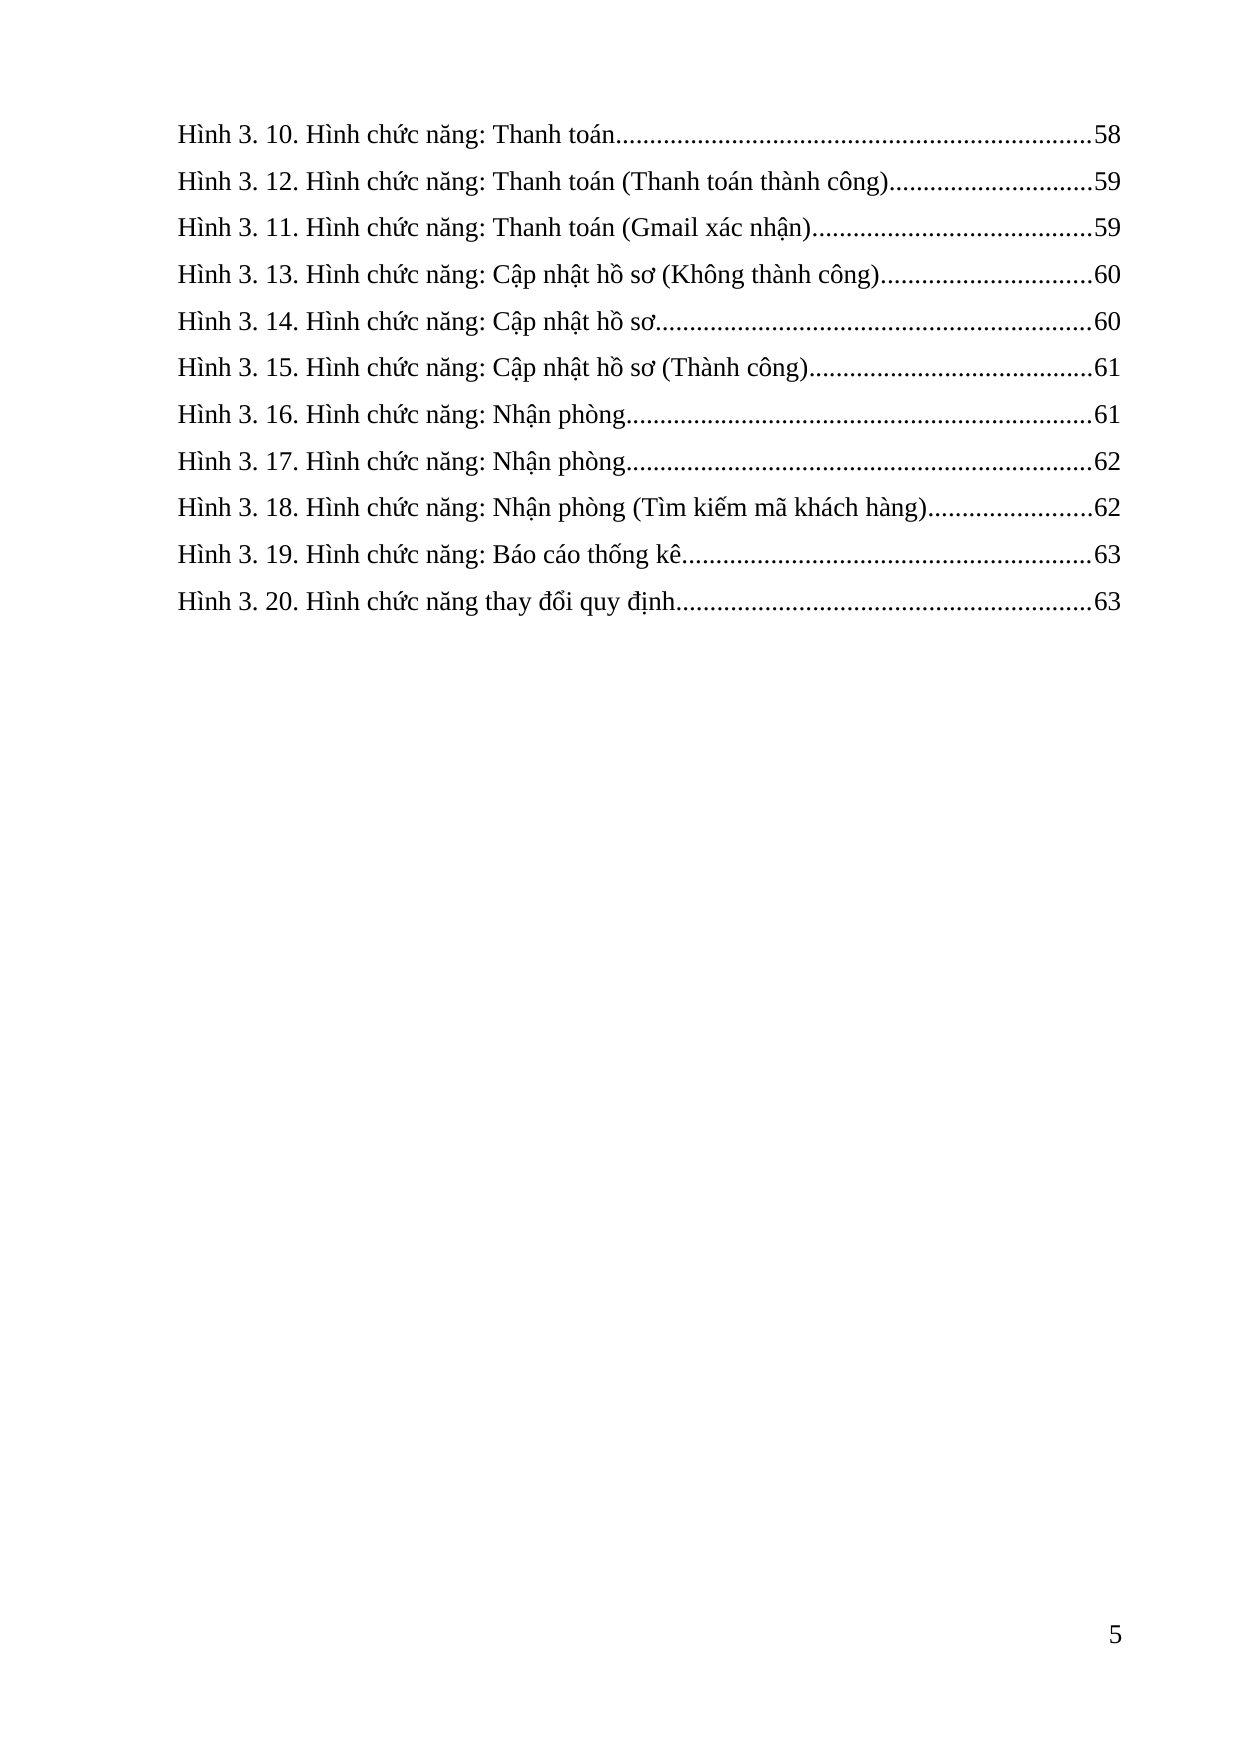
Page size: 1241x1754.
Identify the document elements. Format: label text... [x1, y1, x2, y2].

text Hình 3. 15. Hình chức năng: Cập nhật hồ sơ (Thành công) 61 [177, 351, 1122, 383]
text Hình 3. 18. Hình chức năng: Nhận phòng (Tìm kiếm mã khách hàng) 62 [177, 491, 1122, 523]
text Hình 3. 13. Hình chức năng: Cập nhật hồ sơ (Không thành công) 60 [177, 258, 1122, 289]
text Hình 3. 17. Hình chức năng: Nhận phòng 62 [177, 445, 1122, 476]
text Hình 3. 16. Hình chức năng: Nhận phòng 61 [177, 398, 1122, 429]
text Hình 3. 20. Hình chức năng thay đổi quy định 63 [177, 585, 1122, 616]
text Hình 3. 12. Hình chức năng: Thanh toán (Thanh toán thành công) 59 [177, 165, 1122, 196]
text Hình 3. 19. Hình chức năng: Báo cáo thống kê 63 [177, 538, 1122, 569]
text Hình 3. 10. Hình chức năng: Thanh toán 58 [177, 118, 1122, 149]
text Hình 3. 14. Hình chức năng: Cập nhật hồ sơ 60 [177, 305, 1122, 336]
text Hình 3. 11. Hình chức năng: Thanh toán (Gmail xác nhận) 59 [177, 211, 1122, 243]
